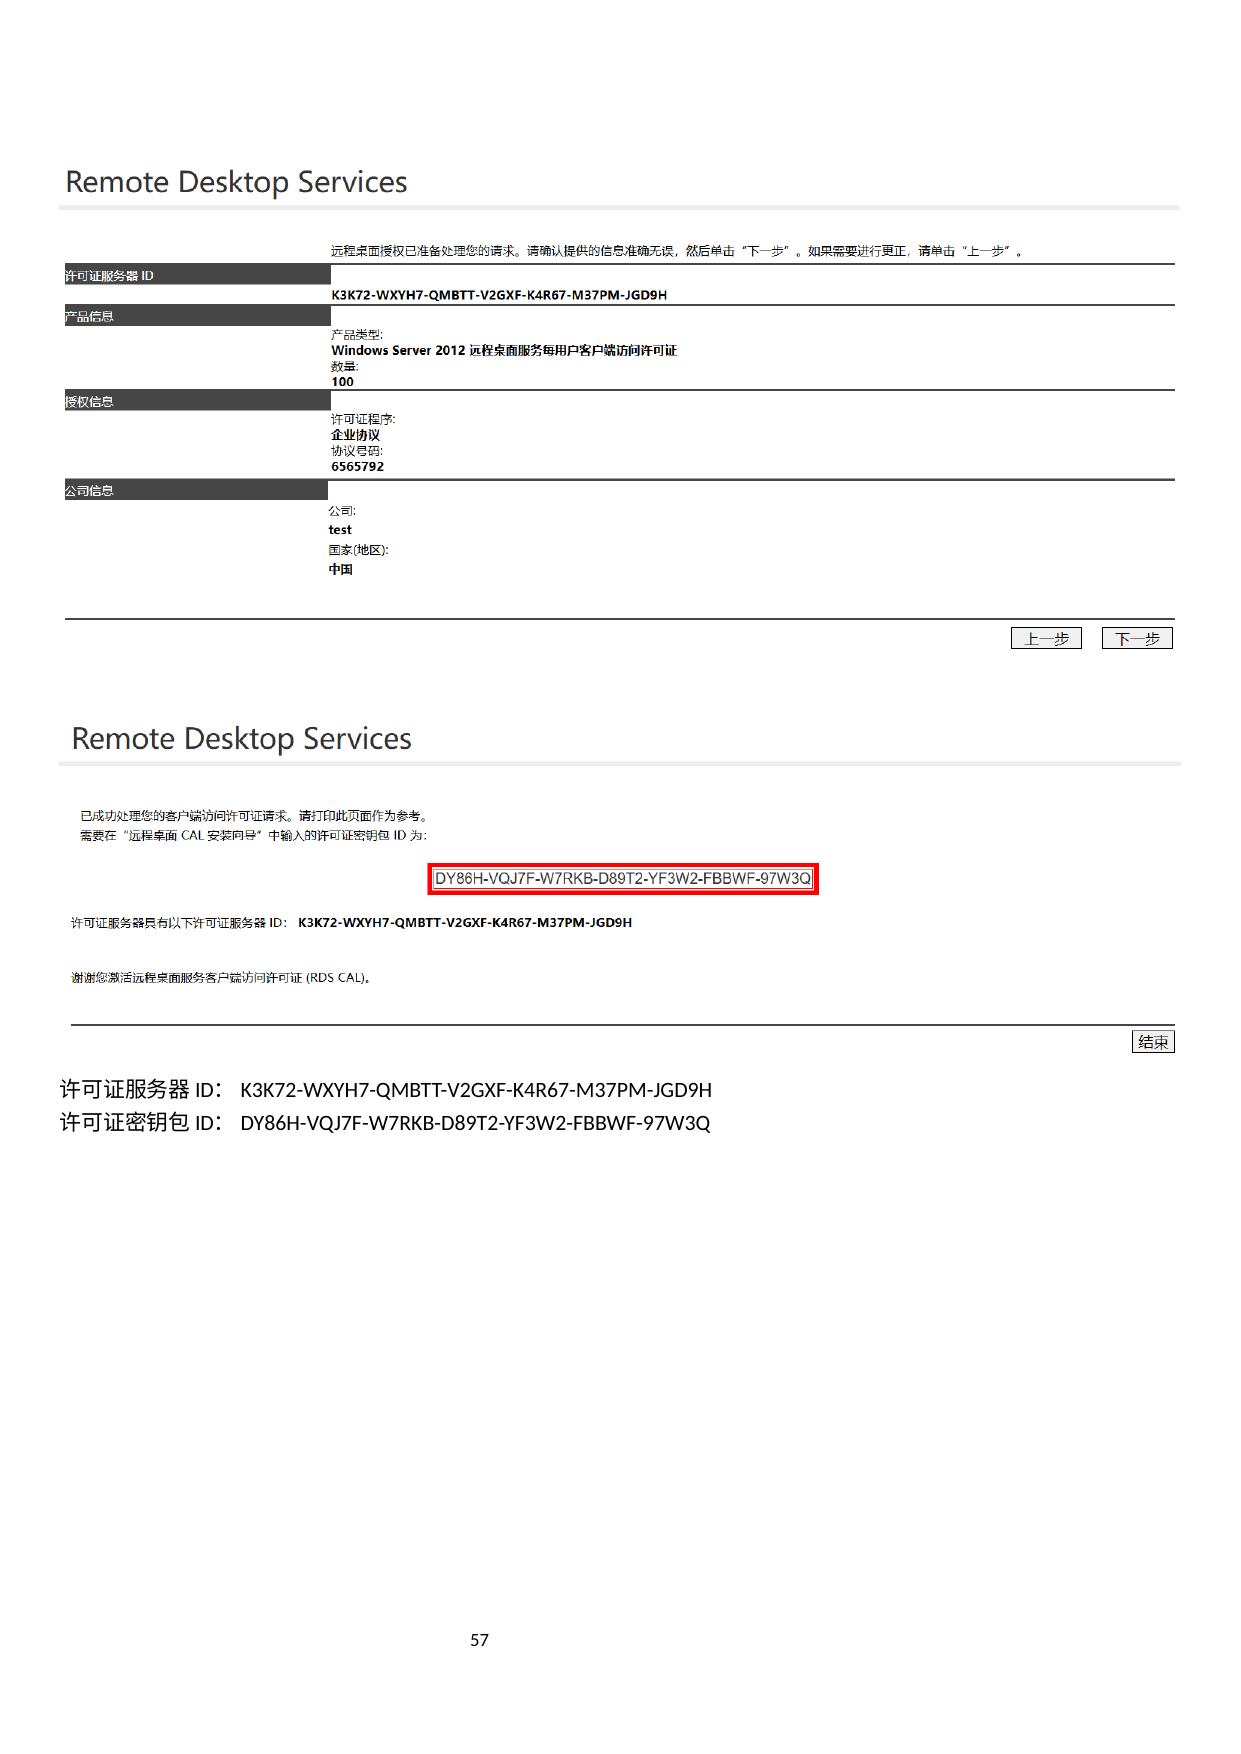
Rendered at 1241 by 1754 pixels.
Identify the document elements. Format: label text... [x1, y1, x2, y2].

text 许可证密钥包ID： DY86H-VQJ7F-W7RKB-D89T2-YF3W2-FBBWF-97W3Q [59, 1104, 1181, 1137]
text 许可证服务器ID： K3K72-WXYH7-QMBTT-V2GXF-K4R67-M37PM-JGD9H [59, 1072, 1181, 1104]
picture [59, 714, 1182, 1069]
picture [59, 162, 1180, 657]
